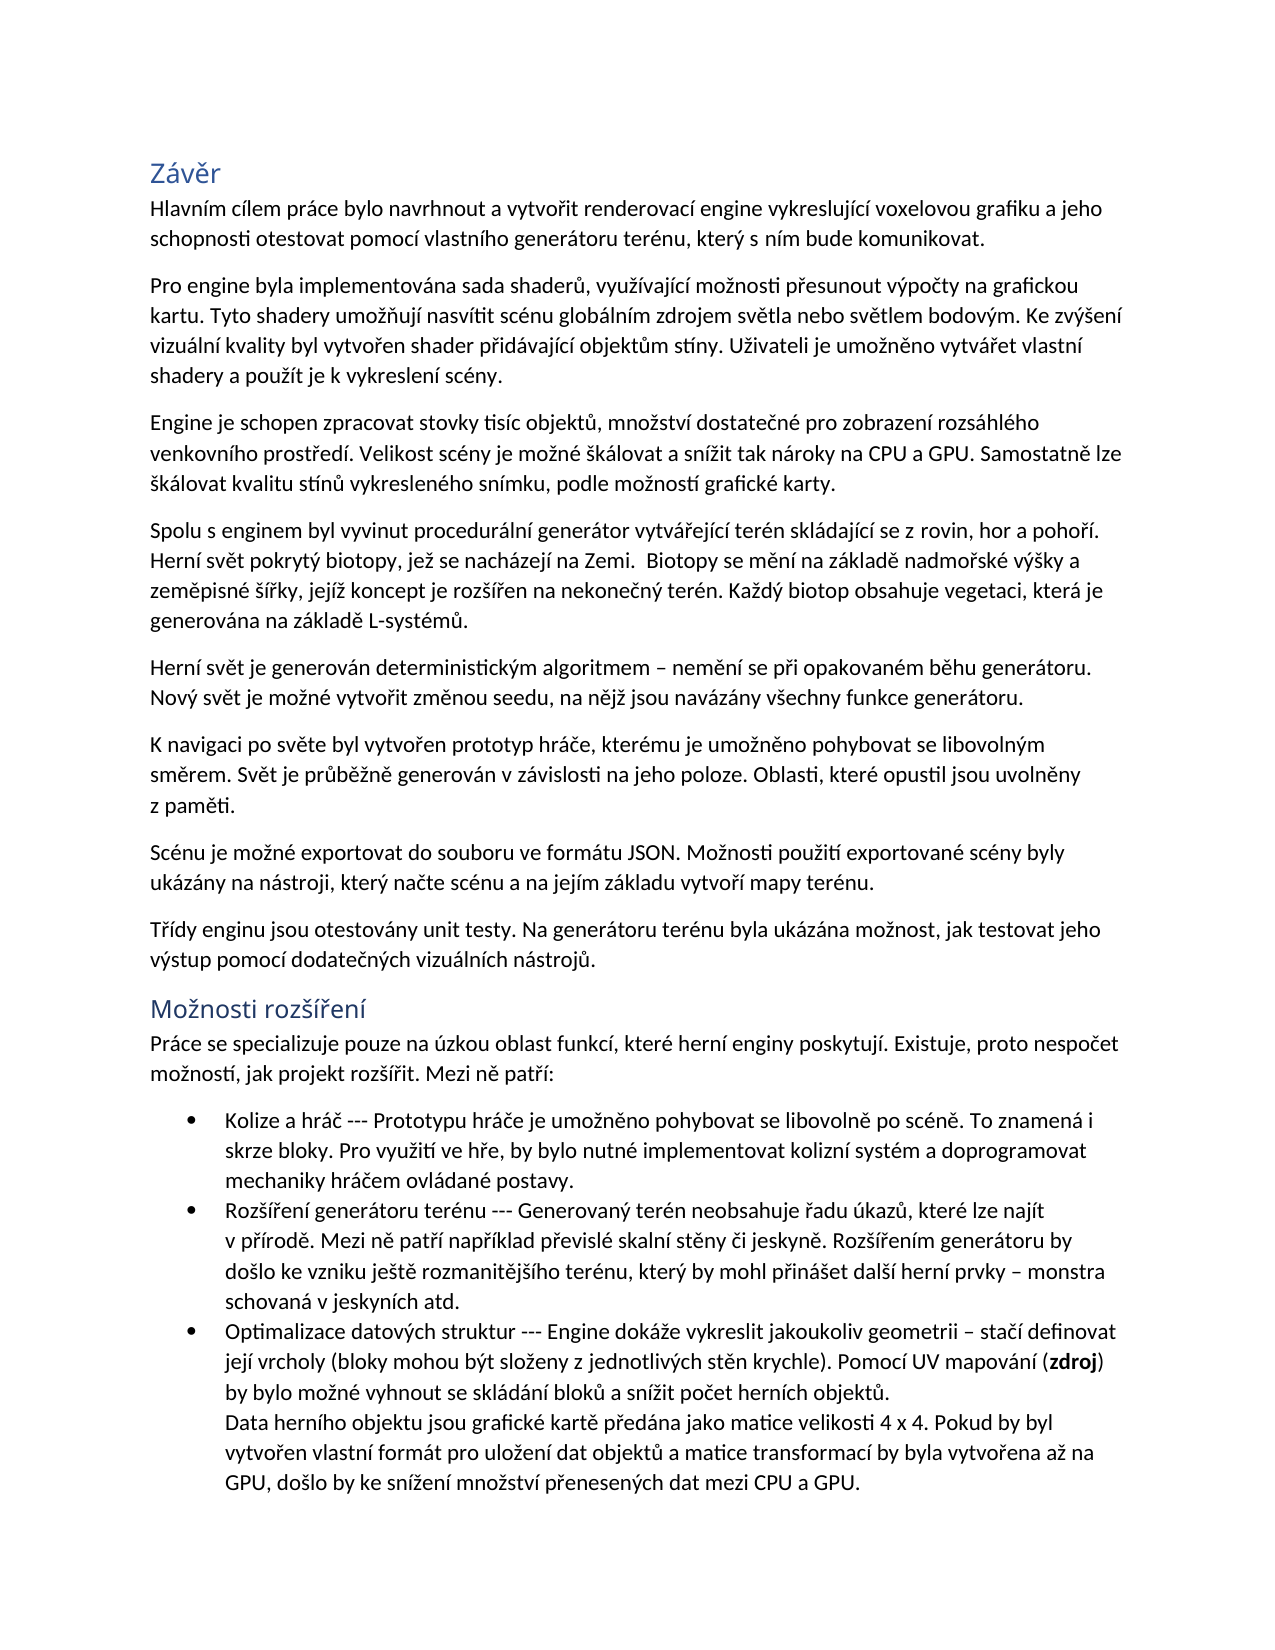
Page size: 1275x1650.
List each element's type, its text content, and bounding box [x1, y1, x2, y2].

list Kolize a hráč --- Prototypu hráče je umožněno pohybovat se libovolně po scéně. To znamená i skrze bloky. Pro využití ve hře, by bylo nutné implementovat kolizní systém a doprogramovat mechaniky hráčem ovládané postavy. [187, 1106, 1125, 1194]
text Práce se specializuje pouze na úzkou oblast funkcí, které herní enginy poskytují. Existuje, proto nespočet možností, jak projekt rozšířit. Mezi ně patří: [150, 1029, 1125, 1087]
list Optimalizace datových struktur --- Engine dokáže vykreslit jakoukoliv geometrii – stačí definovat její vrcholy (bloky mohou být složeny z jednotlivých stěn krychle). Pomocí UV mapování (zdroj) by bylo možné vyhnout se skládání bloků a snížit počet herních objektů. Data herního objektu jsou grafické kartě předána jako matice velikosti 4 x 4. Pokud by byl vytvořen vlastní formát pro uložení dat objektů a matice transformací by byla vytvořena až na GPU, došlo by ke snížení množství přenesených dat mezi CPU a GPU. [187, 1317, 1125, 1496]
subtitle Možnosti rozšíření [150, 992, 1125, 1026]
subtitle Závěr [150, 154, 1125, 191]
text Engine je schopen zpracovat stovky tisíc objektů, množství dostatečné pro zobrazení rozsáhlého venkovního prostředí. Velikost scény je možné škálovat a snížit tak nároky na CPU a GPU. Samostatně lze škálovat kvalitu stínů vykresleného snímku, podle možností grafické karty. [150, 408, 1125, 497]
text Spolu s enginem byl vyvinut procedurální generátor vytvářející terén skládající se z rovin, hor a pohoří. Herní svět pokrytý biotopy, jež se nacházejí na Zemi. Biotopy se mění na základě nadmořské výšky a zeměpisné šířky, jejíž koncept je rozšířen na nekonečný terén. Každý biotop obsahuje vegetaci, která je generována na základě L-systémů. [150, 516, 1125, 634]
list Rozšíření generátoru terénu --- Generovaný terén neobsahuje řadu úkazů, které lze najít v přírodě. Mezi ně patří například převislé skalní stěny či jeskyně. Rozšířením generátoru by došlo ke vzniku ještě rozmanitějšího terénu, který by mohl přinášet další herní prvky – monstra schovaná v jeskyních atd. [187, 1196, 1125, 1315]
text Herní svět je generován deterministickým algoritmem – nemění se při opakovaném běhu generátoru. Nový svět je možné vytvořit změnou seedu, na nějž jsou navázány všechny funkce generátoru. [150, 653, 1125, 712]
text Hlavním cílem práce bylo navrhnout a vytvořit renderovací engine vykreslující voxelovou grafiku a jeho schopnosti otestovat pomocí vlastního generátoru terénu, který s ním bude komunikovat. [150, 194, 1125, 252]
text Třídy enginu jsou otestovány unit testy. Na generátoru terénu byla ukázána možnost, jak testovat jeho výstup pomocí dodatečných vizuálních nástrojů. [150, 915, 1125, 973]
text K navigaci po světe byl vytvořen prototyp hráče, kterému je umožněno pohybovat se libovolným směrem. Svět je průběžně generován v závislosti na jeho poloze. Oblasti, které opustil jsou uvolněny z paměti. [150, 730, 1125, 819]
text Pro engine byla implementována sada shaderů, využívající možnosti přesunout výpočty na grafickou kartu. Tyto shadery umožňují nasvítit scénu globálním zdrojem světla nebo světlem bodovým. Ke zvýšení vizuální kvality byl vytvořen shader přidávající objektům stíny. Uživateli je umožněno vytvářet vlastní shadery a použít je k vykreslení scény. [150, 271, 1125, 390]
text Scénu je možné exportovat do souboru ve formátu JSON. Možnosti použití exportované scény byly ukázány na nástroji, který načte scénu a na jejím základu vytvoří mapy terénu. [150, 838, 1125, 896]
